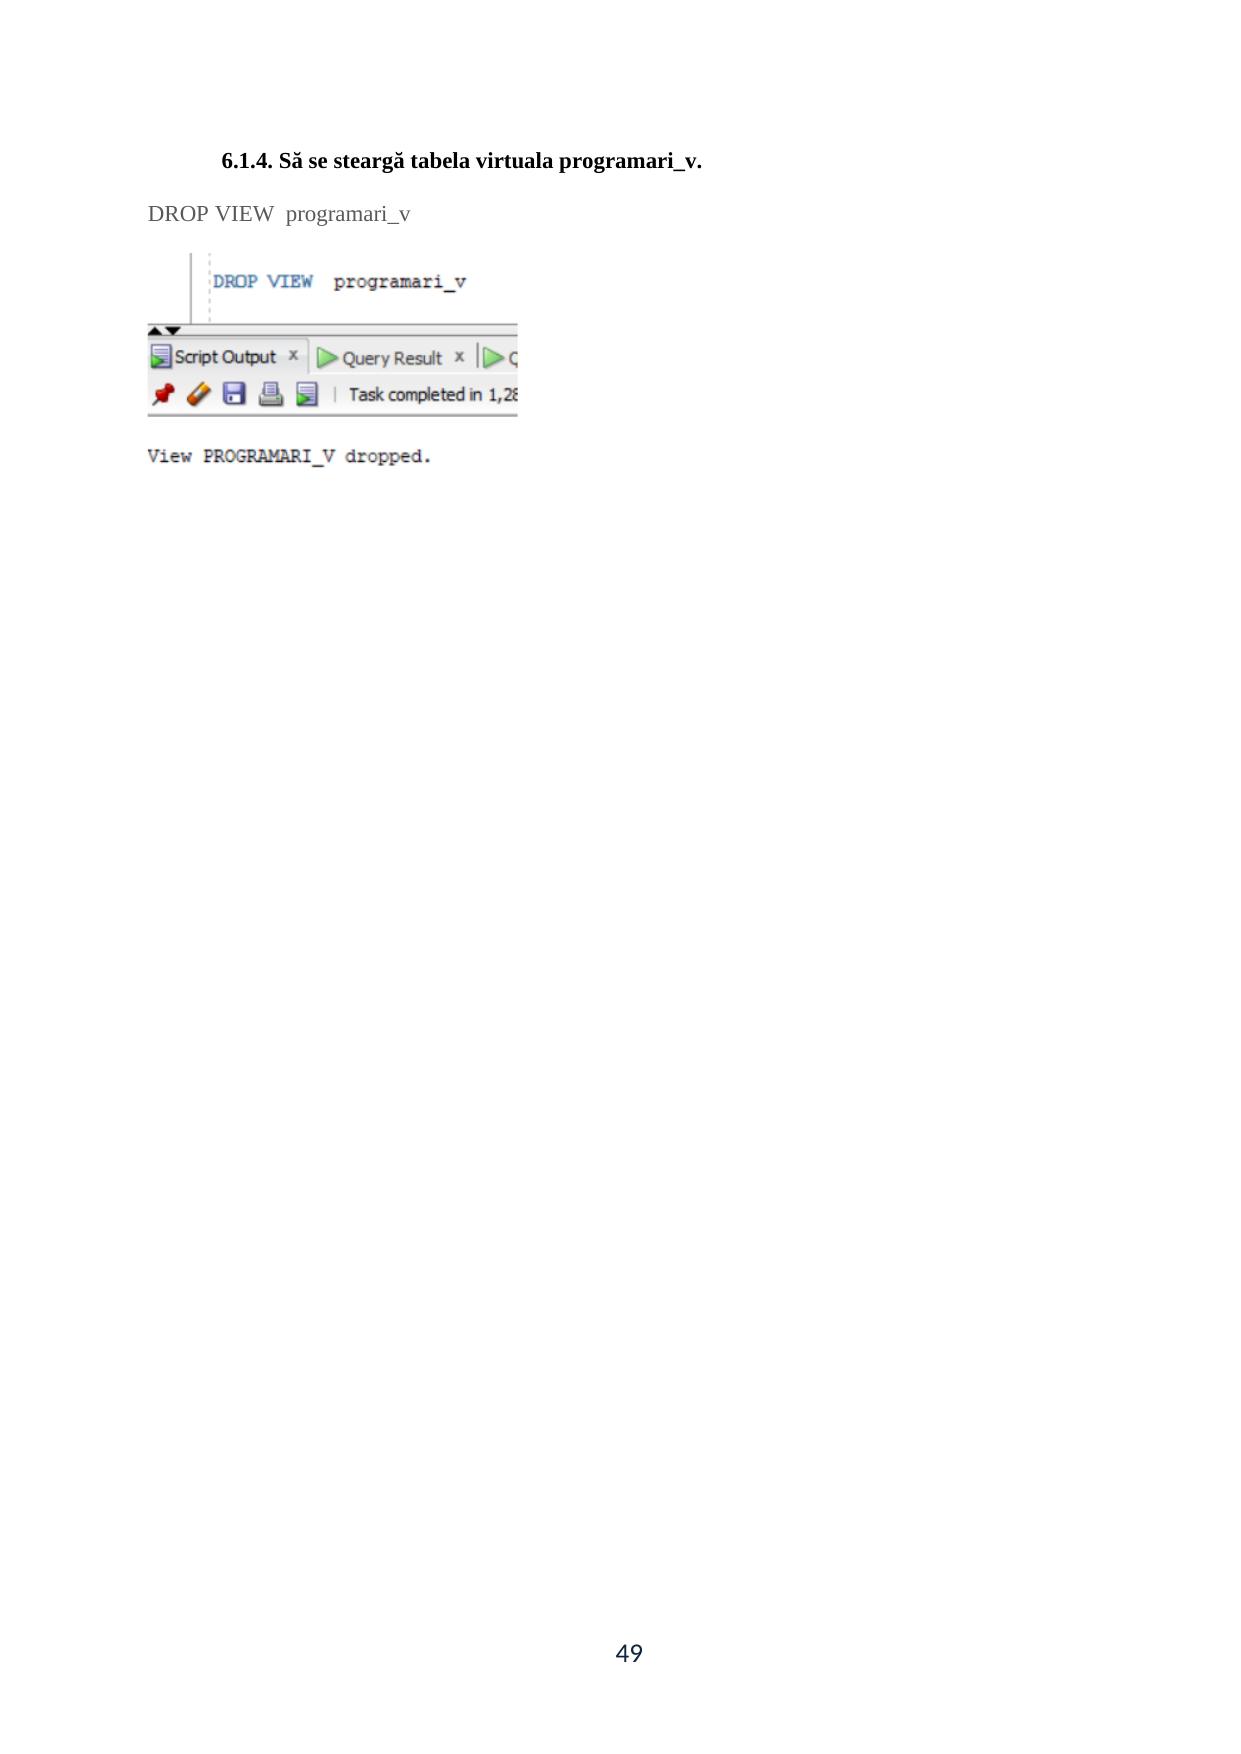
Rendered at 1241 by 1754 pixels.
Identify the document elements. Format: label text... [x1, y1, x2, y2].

text DROP VIEW programari_v [148, 200, 1093, 227]
text 6.1.4. Să se steargă tabela virtuala programari_v. [148, 148, 1093, 174]
picture [147, 253, 518, 495]
